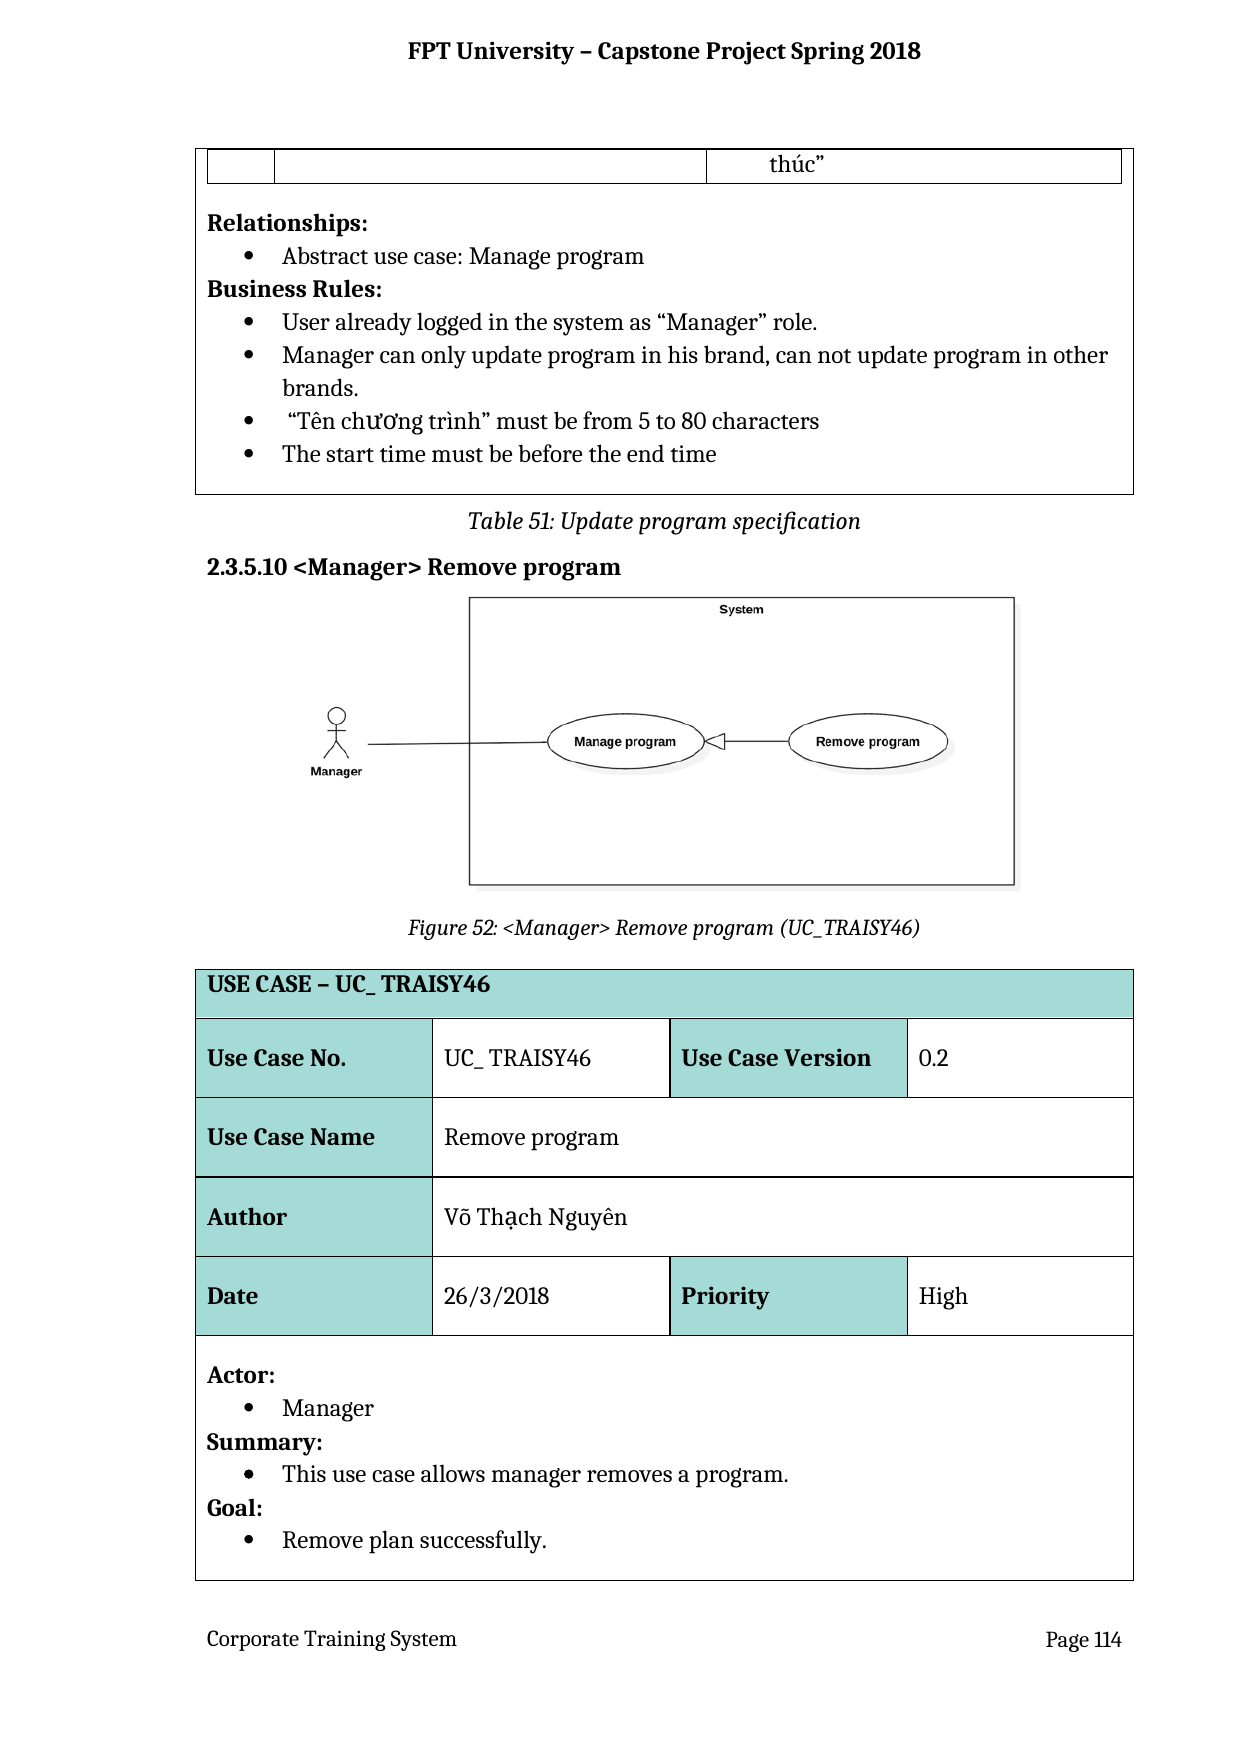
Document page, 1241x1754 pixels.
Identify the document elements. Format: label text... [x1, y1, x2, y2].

table_cell Priority [671, 1257, 907, 1335]
text 2.3.5.10 <Manager> Remove program [207, 552, 1122, 581]
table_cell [196, 1336, 1133, 1580]
table_cell Date [196, 1257, 432, 1335]
table_cell Use Case Name [196, 1098, 432, 1176]
table_cell Võ Thạch Nguyên [433, 1178, 1133, 1256]
table_cell Use Case No. [196, 1019, 432, 1097]
picture [275, 585, 1054, 897]
text Figure 52: <Manager> Remove program (UC_TRAISY46) [207, 915, 1122, 941]
table_cell Use Case Version [671, 1019, 907, 1097]
table_cell High [908, 1257, 1133, 1335]
table_header USE CASE – UC_ TRAISY46 [196, 970, 1133, 1017]
list Table 51: Update program specification [207, 507, 1122, 536]
table_cell 26/3/2018 [433, 1257, 669, 1335]
table_cell Remove program [433, 1098, 1133, 1176]
table_cell Author [196, 1178, 432, 1256]
table_cell 0.2 [908, 1019, 1133, 1097]
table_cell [196, 149, 1133, 493]
table_cell UC_ TRAISY46 [433, 1019, 669, 1097]
